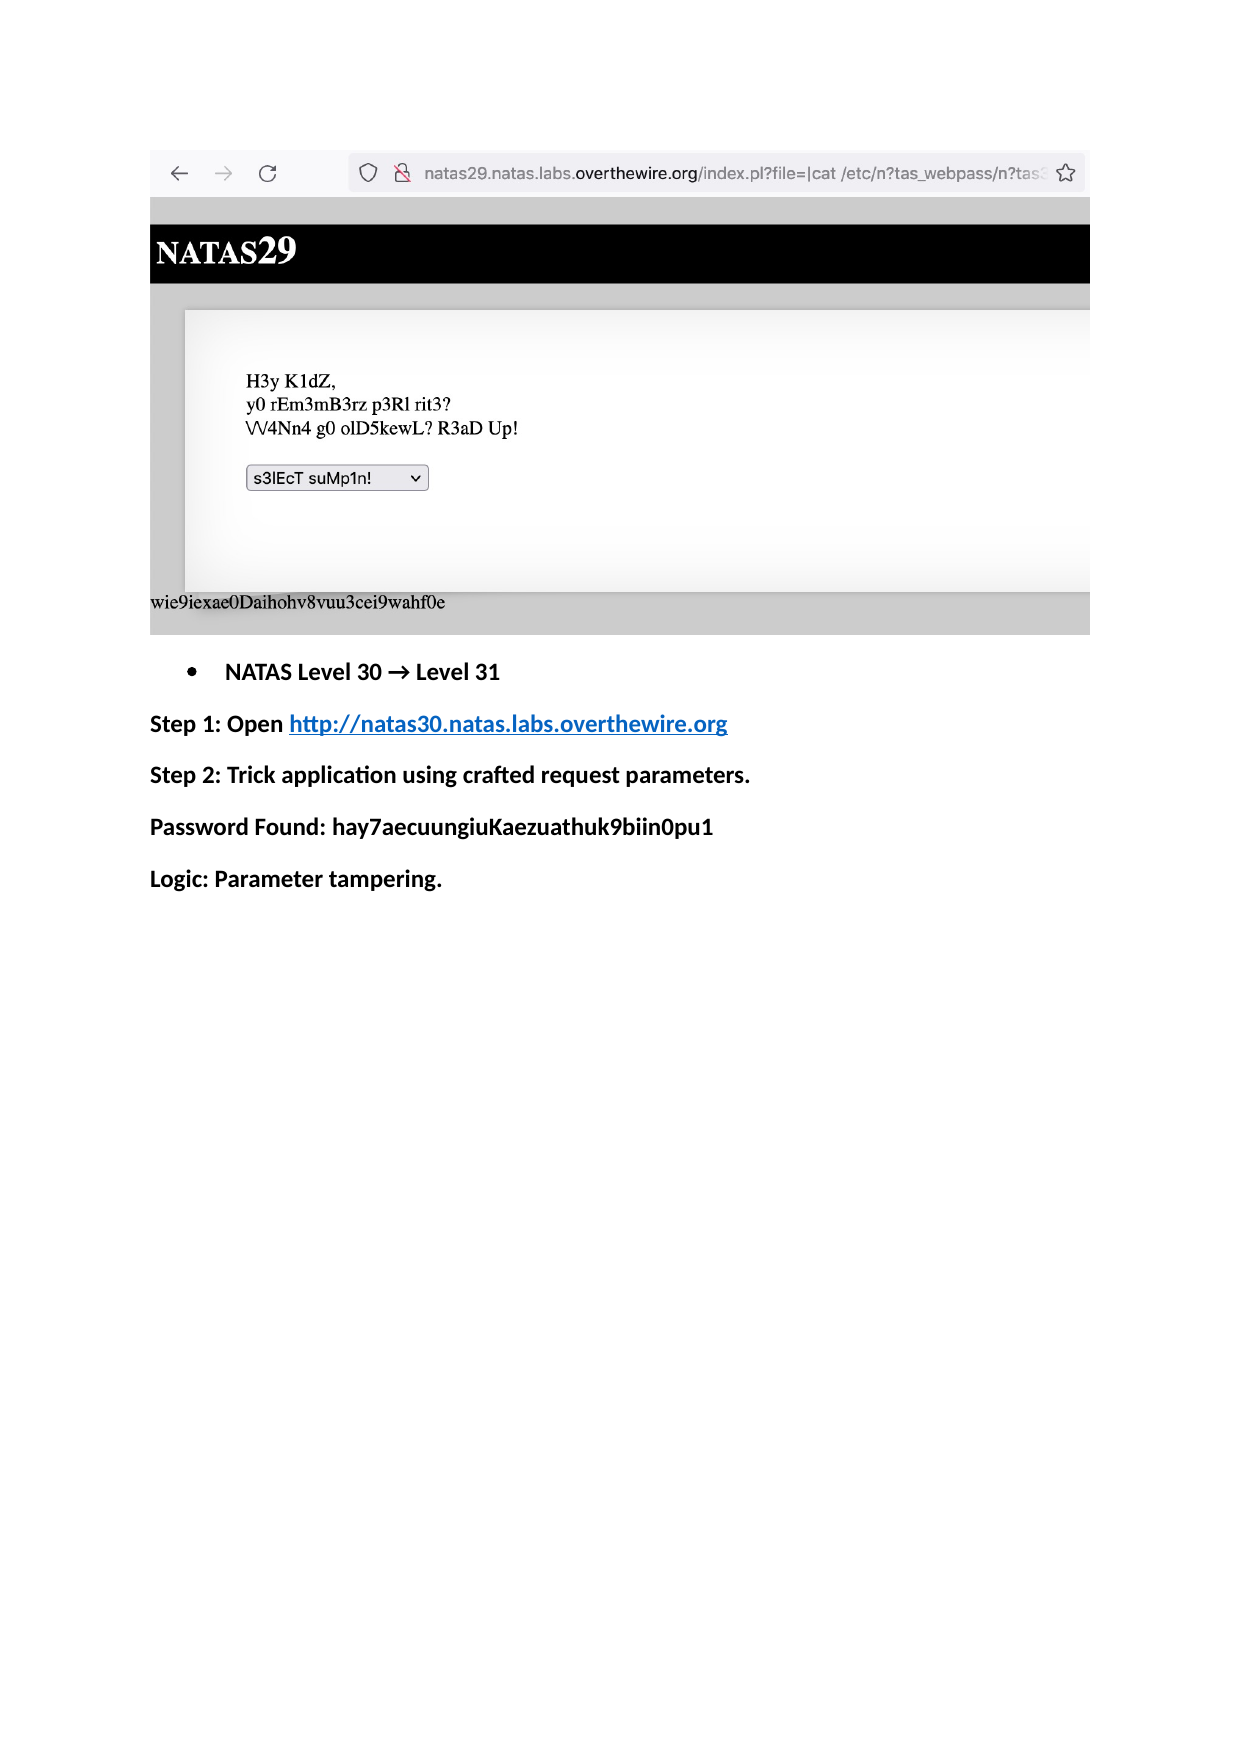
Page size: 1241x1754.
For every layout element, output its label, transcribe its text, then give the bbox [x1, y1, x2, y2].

text Logic: Parameter tampering. [150, 863, 1090, 893]
text Step 2: Trick application using crafted request parameters. [150, 759, 1090, 790]
picture [150, 150, 1090, 635]
text Password Found: hay7aecuungiuKaezuathuk9biin0pu1 [150, 811, 1090, 842]
text Step 1: Open http://natas30.natas.labs.overthewire.org [150, 708, 1090, 738]
list NATAS Level 30 → Level 31 [187, 656, 1090, 687]
